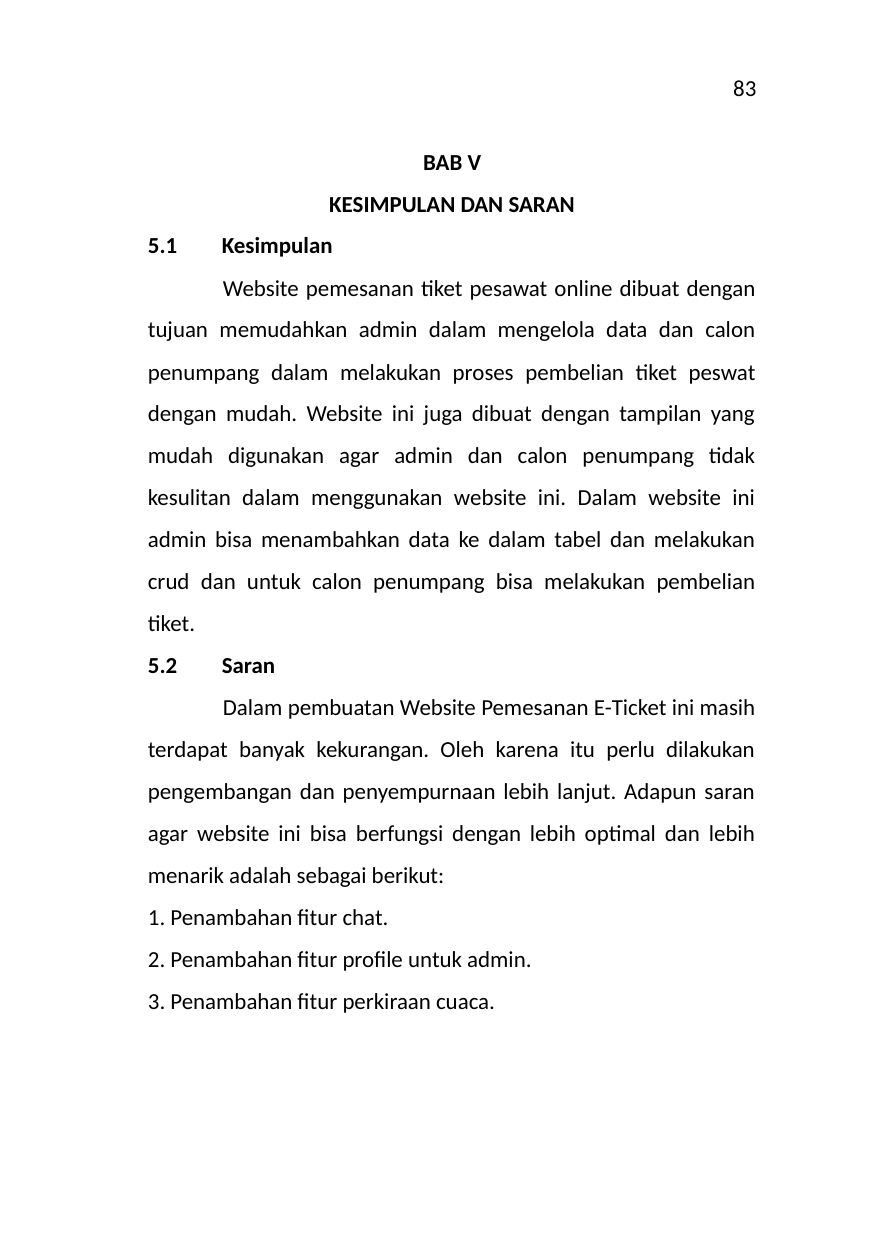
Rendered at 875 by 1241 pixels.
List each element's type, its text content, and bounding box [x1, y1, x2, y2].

subtitle Saran [148, 651, 756, 679]
text 1. Penambahan fitur chat. [148, 903, 756, 931]
text Dalam pembuatan Website Pemesanan E-Ticket ini masih terdapat banyak kekurangan. Oleh karena itu perlu dilakukan pengembangan dan penyempurnaan lebih lanjut. Adapun saran agar website ini bisa berfungsi dengan lebih optimal dan lebih menarik adalah sebagai berikut: [148, 693, 756, 889]
text 3. Penambahan fitur perkiraan cuaca. [148, 987, 756, 1015]
text 2. Penambahan fitur profile untuk admin. [148, 945, 756, 973]
subtitle Kesimpulan [148, 232, 756, 260]
subtitle BAB V KESIMPULAN DAN SARAN [148, 148, 756, 218]
text Website pemesanan tiket pesawat online dibuat dengan tujuan memudahkan admin dalam mengelola data dan calon penumpang dalam melakukan proses pembelian tiket peswat dengan mudah. Website ini juga dibuat dengan tampilan yang mudah digunakan agar admin dan calon penumpang tidak kesulitan dalam menggunakan website ini. Dalam website ini admin bisa menambahkan data ke dalam tabel dan melakukan crud dan untuk calon penumpang bisa melakukan pembelian tiket. [148, 274, 756, 637]
